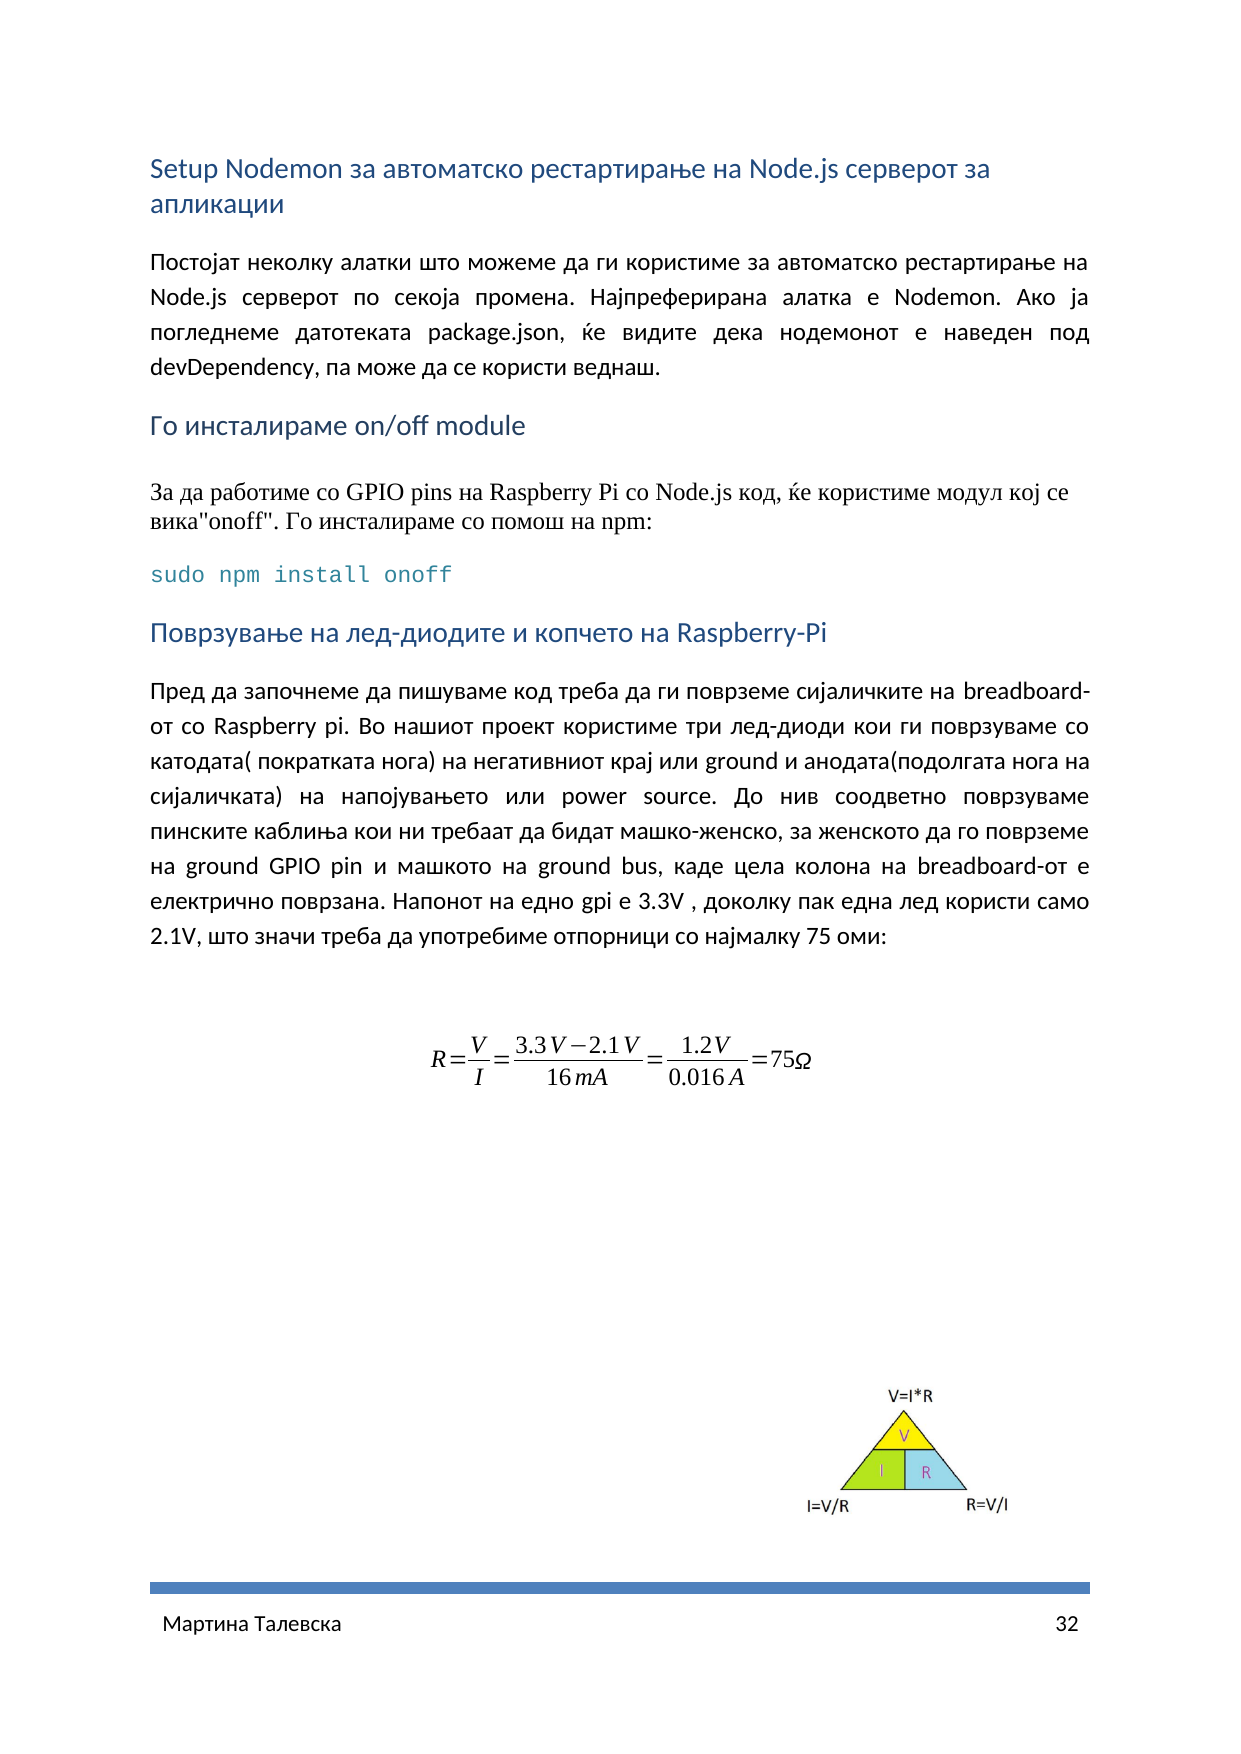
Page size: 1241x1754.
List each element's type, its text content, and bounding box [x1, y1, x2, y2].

text Ω [150, 1032, 1090, 1091]
text За да работиме со GPIO pins на Raspberry Pi со Node.js код, ќе користиме модул кој се вика"onoff". Го инсталираме со помош на npm: [150, 477, 1090, 535]
subtitle Поврзување на лед-диодите и копчето на Raspberry-Pi [150, 614, 1090, 650]
subtitle Го инсталираме on/off module [150, 407, 1090, 443]
picture [790, 1378, 1033, 1531]
subtitle Setup Nodemon за автоматско рестартирање на Node.js серверот за апликации [150, 150, 1090, 221]
text Постојат неколку алатки што можеме да ги користиме за автоматско рестартирање на Node.js серверот по секоја промена. Најпреферирана алатка е Nodemon. Ако ја погледнеме датотеката package.json, ќе видите дека нодемонот е наведен под devDependency, па може да се користи веднаш. [150, 246, 1090, 382]
text sudo npm install onoff [150, 564, 1090, 590]
text Пред да започнеме да пишуваме код треба да ги поврземе сијаличките на breadboard-от со Raspberry pi. Во нашиот проект користиме три лед-диоди кои ги поврзуваме со катодата( пократката нога) на негативниот крај или ground и анодата(подолгата нога на сијаличката) на напојувањето или power source. До нив соодветно поврзуваме пинските каблиња кои ни требаат да бидат машко-женско, за женското да го поврземе на ground GPIO pin и машкото на ground bus, каде цела колона на breadboard-от е електрично поврзана. Напонот на едно gpi е 3.3V , доколку пак една лед користи само 2.1V, што значи треба да употребиме отпорници со најмалку 75 оми: [150, 675, 1090, 951]
